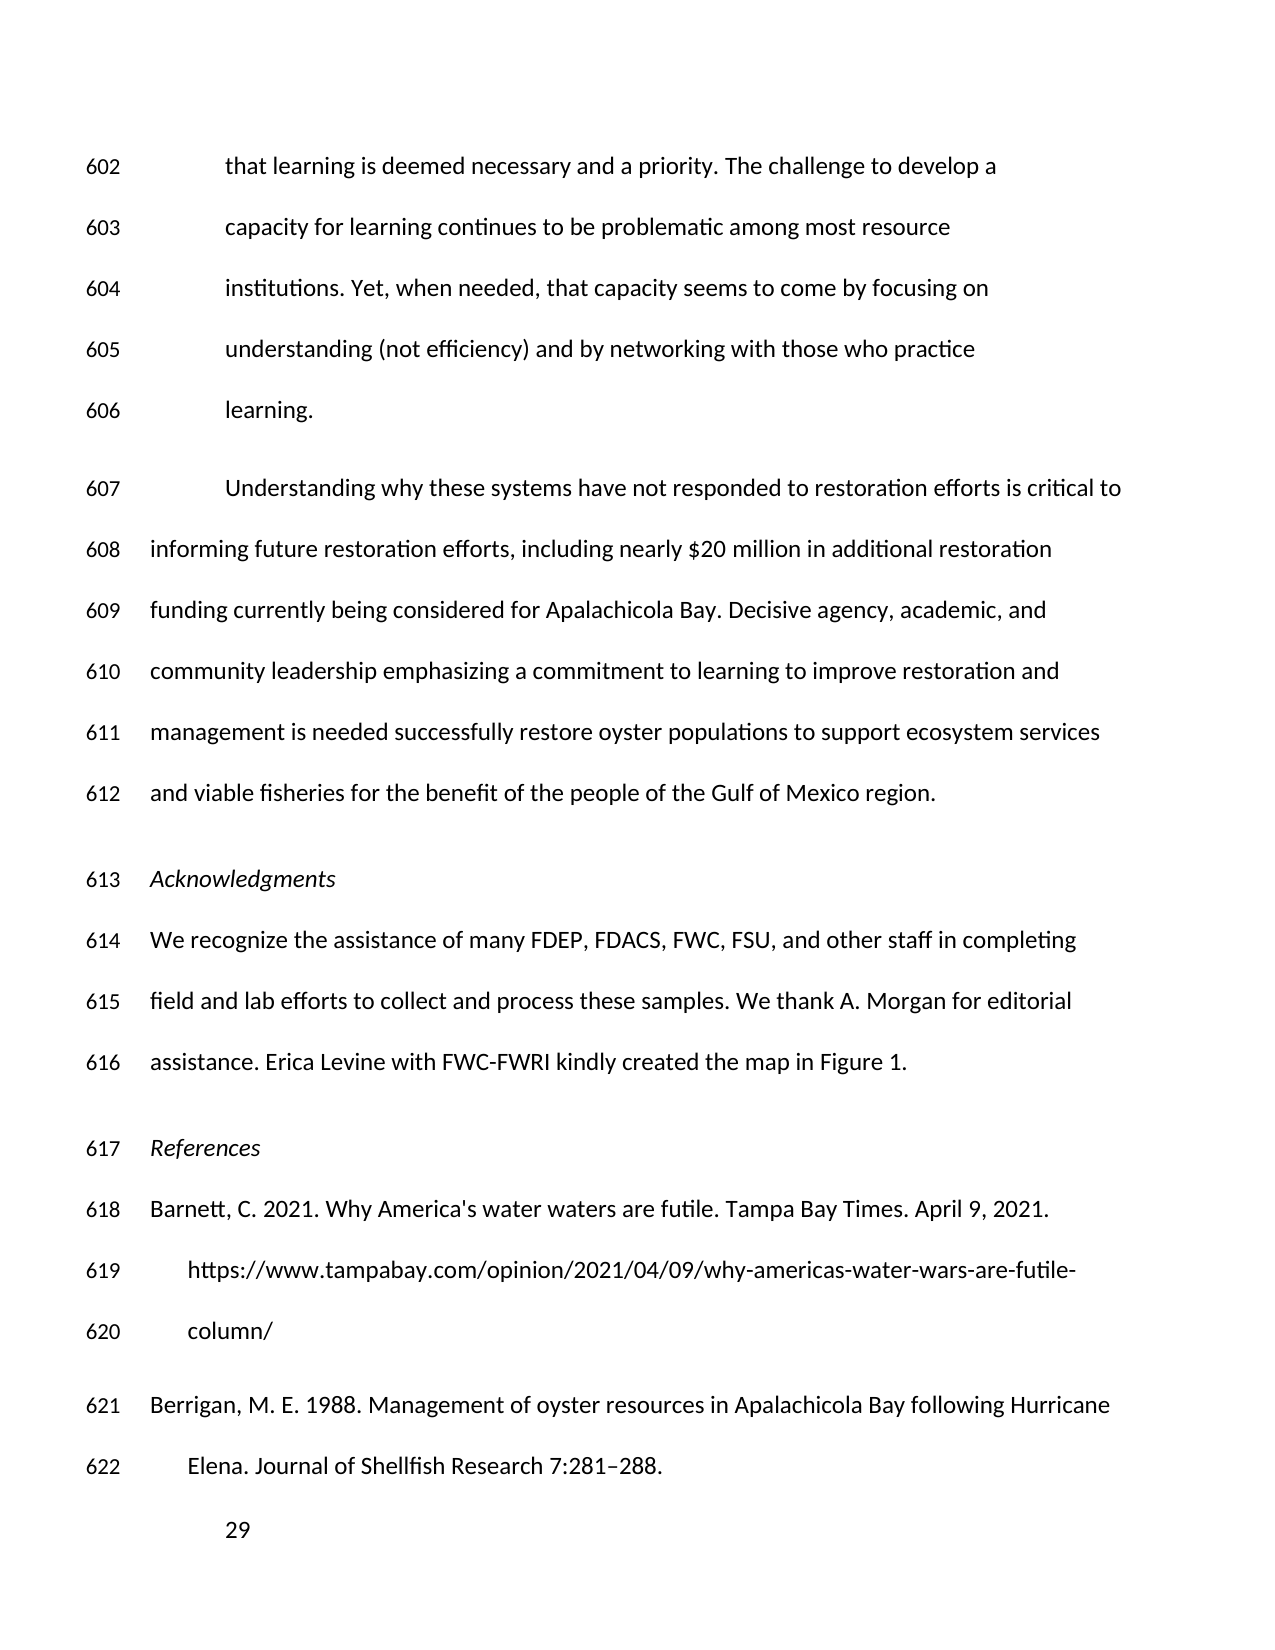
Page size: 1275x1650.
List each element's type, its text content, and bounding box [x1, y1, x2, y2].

subtitle References [150, 1132, 1125, 1163]
text Understanding why these systems have not responded to restoration efforts is critical to informing future restoration efforts, including nearly $20 million in additional restoration funding currently being considered for Apalachicola Bay. Decisive agency, academic, and community leadership emphasizing a commitment to learning to improve restoration and management is needed successfully restore oyster populations to support ecosystem services and viable fisheries for the benefit of the people of the Gulf of Mexico region. [150, 472, 1125, 808]
text Berrigan, M. E. 1988. Management of oyster resources in Apalachicola Bay following Hurricane Elena. Journal of Shellfish Research 7:281–288. [150, 1389, 1125, 1481]
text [225, 150, 1050, 425]
subtitle Acknowledgments [150, 863, 1125, 894]
text Barnett, C. 2021. Why America's water waters are futile. Tampa Bay Times. April 9, 2021. https://www.tampabay.com/opinion/2021/04/09/why-americas-water-wars-are-futile-column/ [150, 1193, 1125, 1346]
text We recognize the assistance of many FDEP, FDACS, FWC, FSU, and other staff in completing field and lab efforts to collect and process these samples. We thank A. Morgan for editorial assistance. Erica Levine with FWC-FWRI kindly created the map in Figure 1. [150, 924, 1125, 1077]
